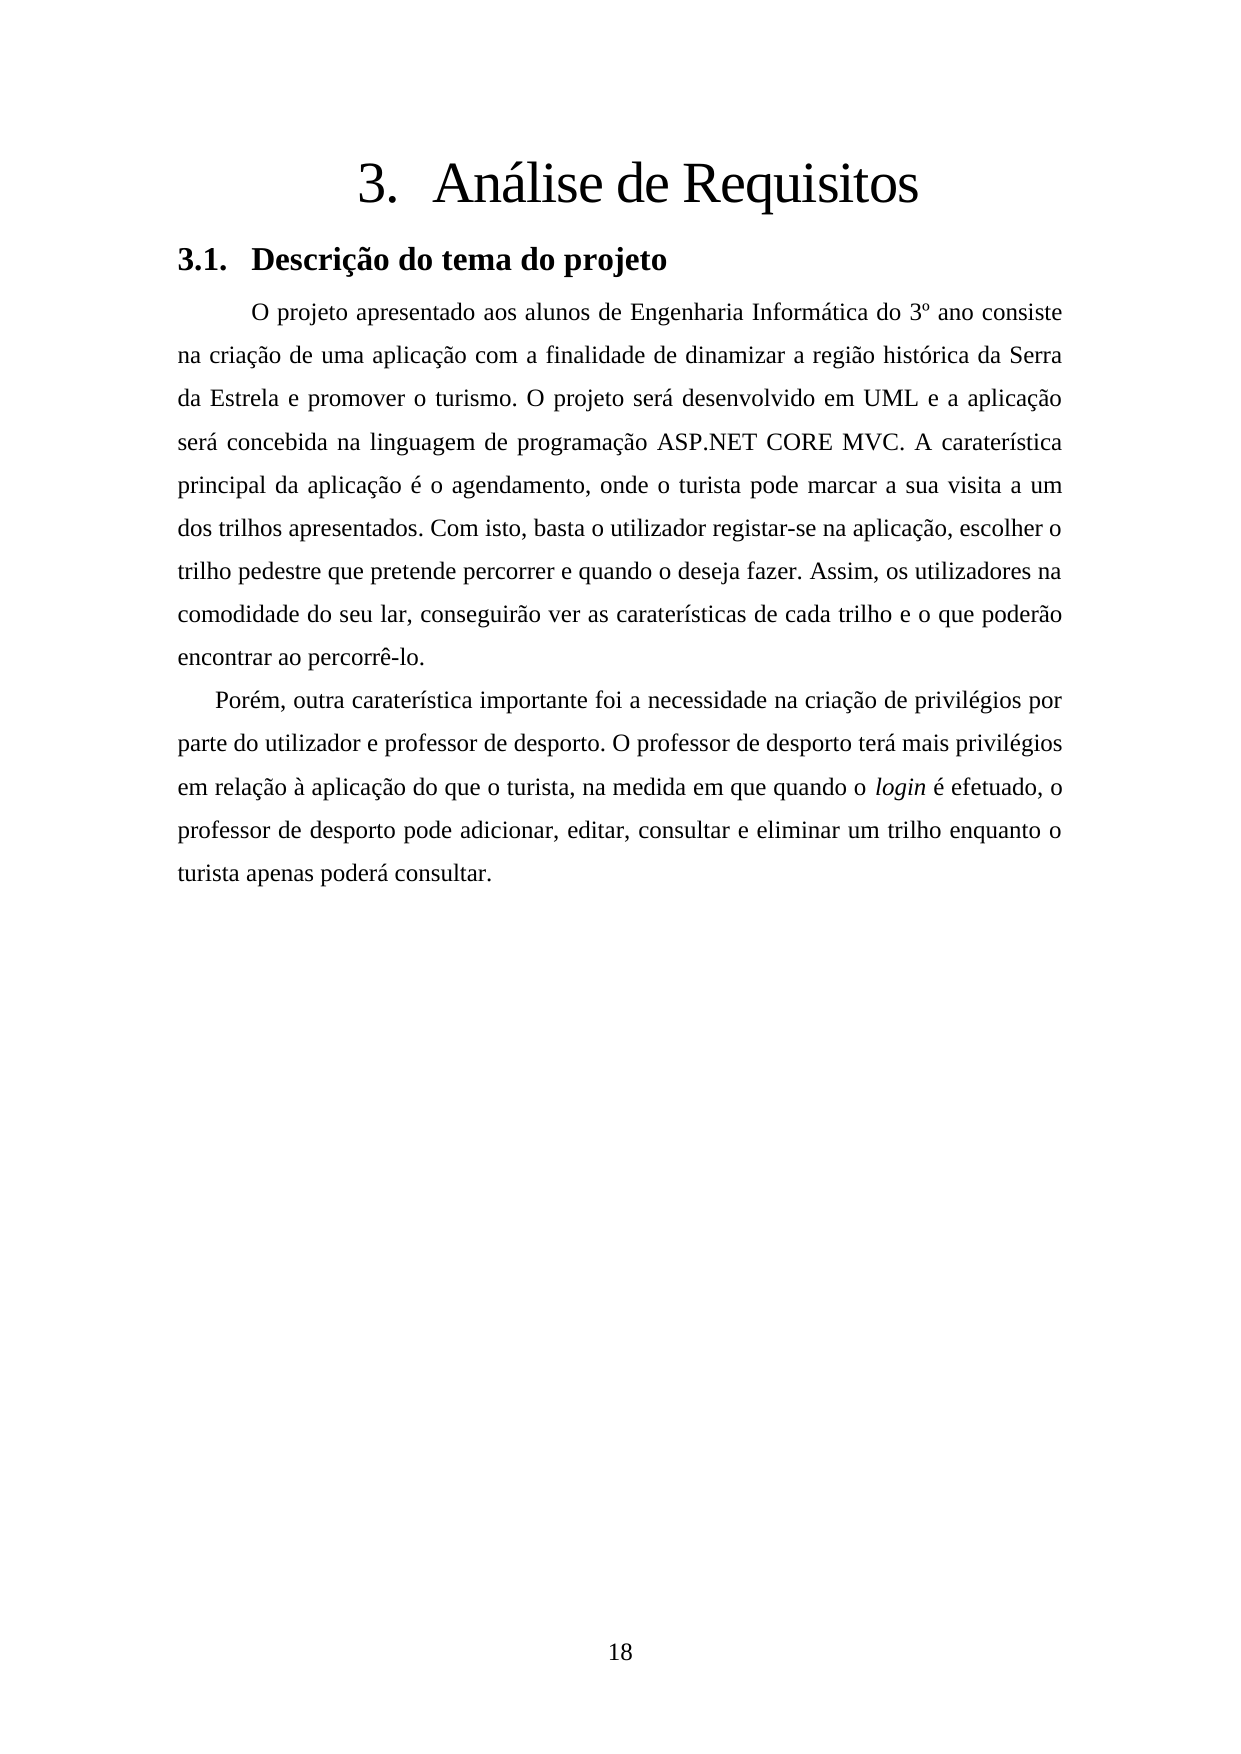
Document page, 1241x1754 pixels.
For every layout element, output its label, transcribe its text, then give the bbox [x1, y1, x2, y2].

text Porém, outra caraterística importante foi a necessidade na criação de privilégios por parte do utilizador e professor de desporto. O professor de desporto terá mais privilégios em relação à aplicação do que o turista, na medida em que quando o login é efetuado, o professor de desporto pode adicionar, editar, consultar e eliminar um trilho enquanto o turista apenas poderá consultar. [177, 685, 1063, 887]
subtitle Descrição do tema do projeto [177, 240, 1063, 278]
text O projeto apresentado aos alunos de Engenharia Informática do 3º ano consiste na criação de uma aplicação com a finalidade de dinamizar a região histórica da Serra da Estrela e promover o turismo. O projeto será desenvolvido em UML e a aplicação será concebida na linguagem de programação ASP.NET CORE MVC. A caraterística principal da aplicação é o agendamento, onde o turista pode marcar a sua visita a um dos trilhos apresentados. Com isto, basta o utilizador registar-se na aplicação, escolher o trilho pedestre que pretende percorrer e quando o deseja fazer. Assim, os utilizadores na comodidade do seu lar, conseguirão ver as caraterísticas de cada trilho e o que poderão encontrar ao percorrê-lo. [177, 297, 1063, 671]
title Análise de Requisitos [215, 148, 1063, 215]
